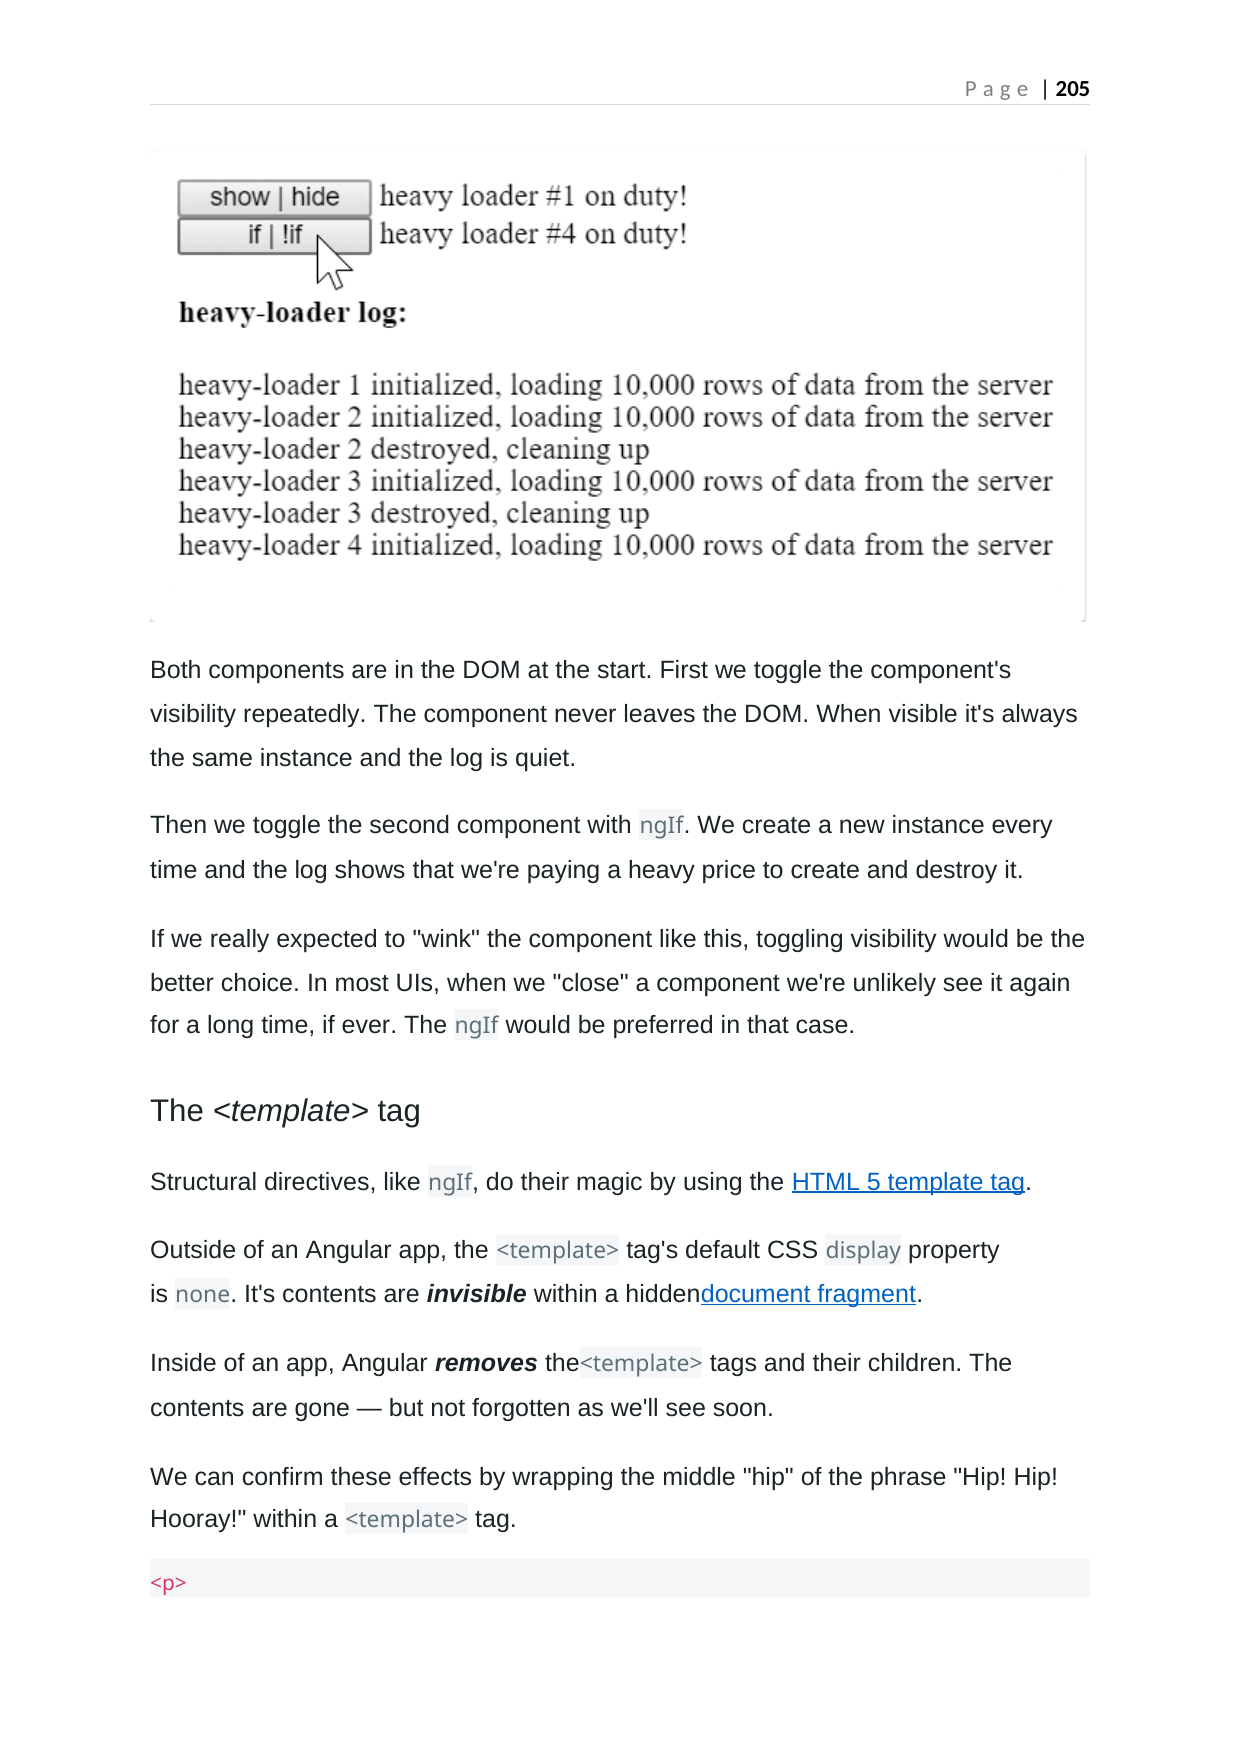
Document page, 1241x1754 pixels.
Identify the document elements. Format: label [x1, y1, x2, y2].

picture [150, 150, 1091, 622]
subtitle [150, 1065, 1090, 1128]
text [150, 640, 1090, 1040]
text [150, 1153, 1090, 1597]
